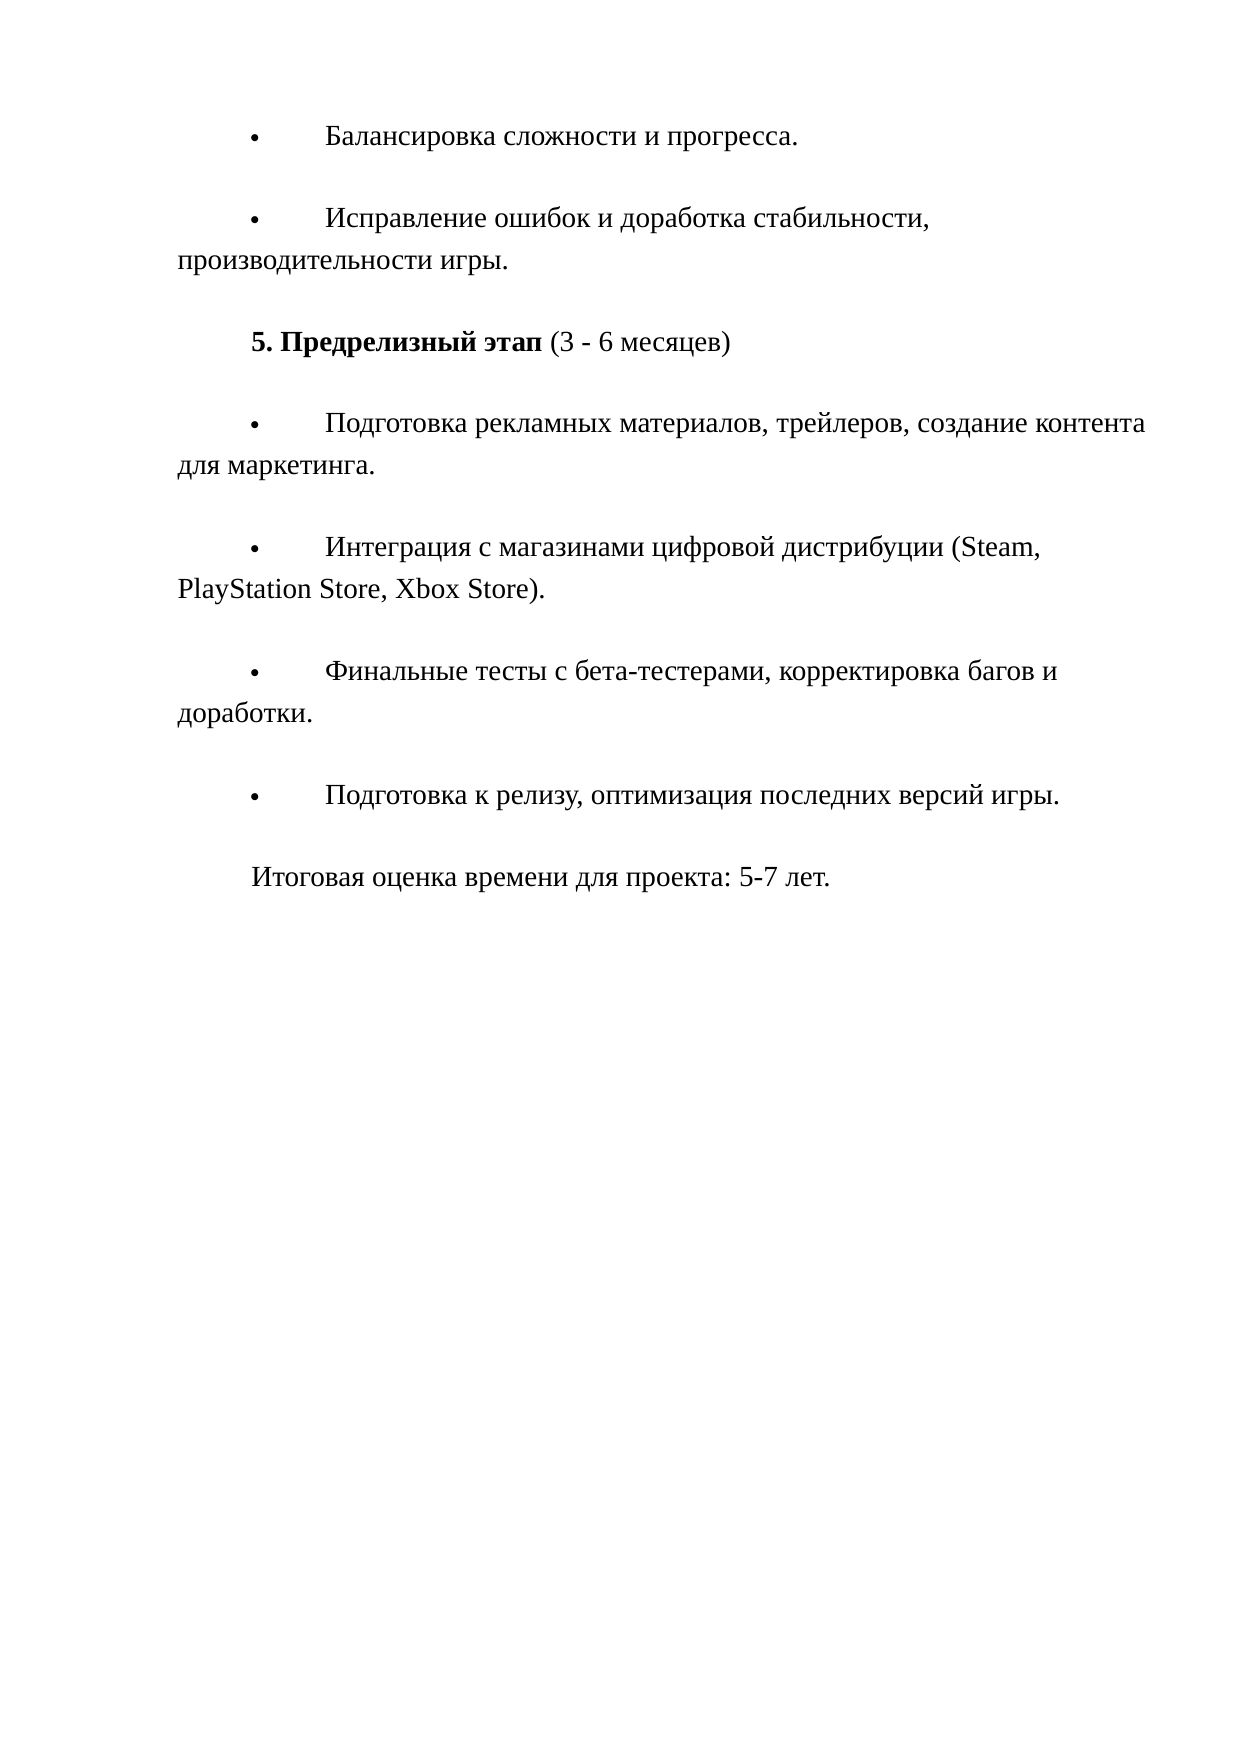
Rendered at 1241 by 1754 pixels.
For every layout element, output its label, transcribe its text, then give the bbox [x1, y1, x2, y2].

list Исправление ошибок и доработка стабильности, производительности игры. [177, 200, 1152, 275]
list Подготовка рекламных материалов, трейлеров, создание контента для маркетинга. [177, 406, 1152, 481]
list Финальные тесты с бета-тестерами, корректировка багов и доработки. [177, 653, 1152, 728]
text 5. Предрелизный этап (3 - 6 месяцев) [177, 324, 1152, 357]
text Итоговая оценка времени для проекта: 5-7 лет. [177, 859, 1152, 892]
list Подготовка к релизу, оптимизация последних версий игры. [177, 777, 1152, 810]
list Интеграция с магазинами цифровой дистрибуции (Steam, PlayStation Store, Xbox Store). [177, 529, 1152, 605]
list Балансировка сложности и прогресса. [177, 118, 1152, 152]
